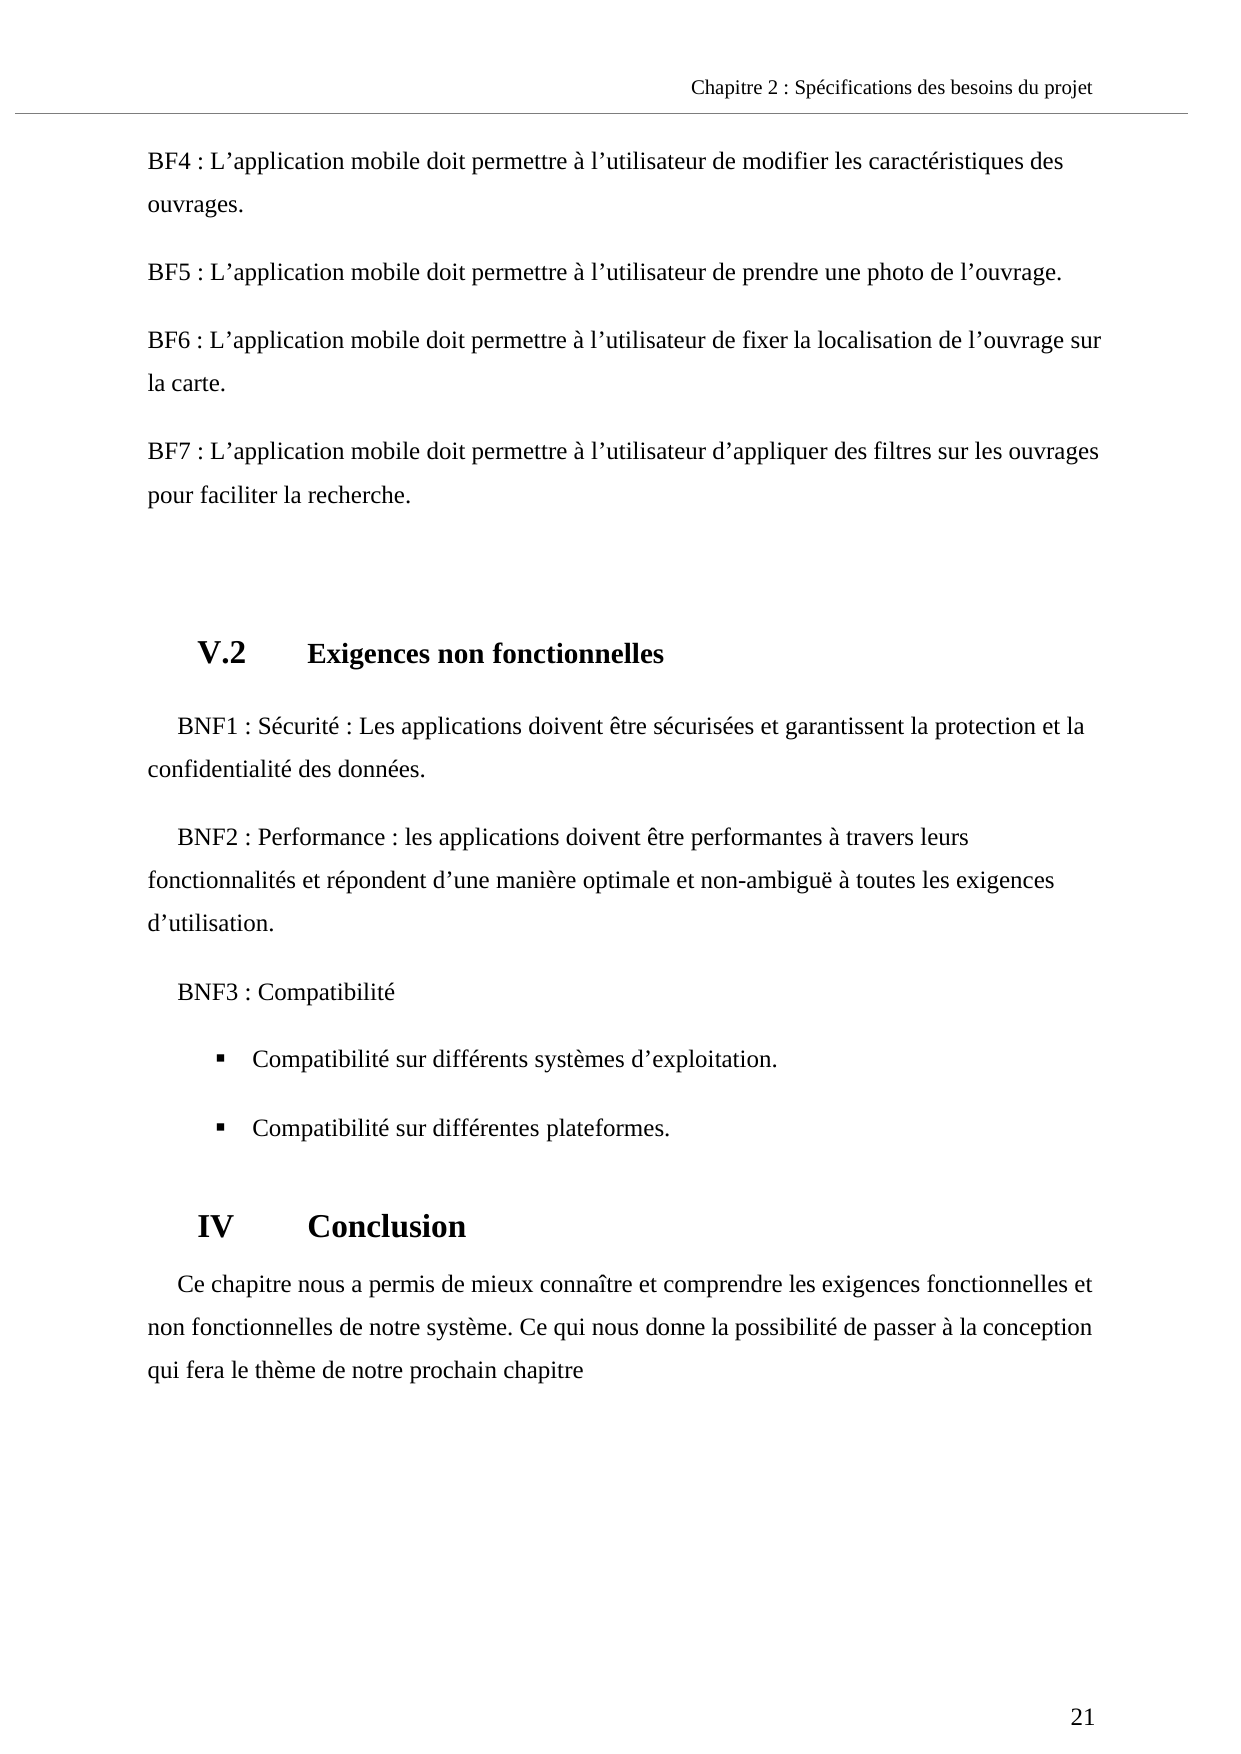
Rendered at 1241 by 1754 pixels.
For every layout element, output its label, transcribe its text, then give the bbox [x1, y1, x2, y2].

text BF5 : L’application mobile doit permettre à l’utilisateur de prendre une photo de l’ouvrage. [147, 257, 1148, 286]
text Ce chapitre nous a permis de mieux connaître et comprendre les exigences fonctionnelles et non fonctionnelles de notre système. Ce qui nous donne la possibilité de passer à la conception qui fera le thème de notre prochain chapitre [147, 1269, 1092, 1384]
subtitle IV Conclusion [197, 1206, 1148, 1245]
text BNF1 : Sécurité : Les applications doivent être sécurisées et garantissent la protection et la confidentialité des données. [147, 711, 1148, 783]
text BF4 : L’application mobile doit permettre à l’utilisateur de modifier les caractéristiques des ouvrages. [147, 146, 1148, 218]
subtitle Exigences non fonctionnelles [197, 632, 1148, 670]
text BF7 : L’application mobile doit permettre à l’utilisateur d’appliquer des filtres sur les ouvrages pour faciliter la recherche. [147, 436, 1101, 508]
text BF6 : L’application mobile doit permettre à l’utilisateur de fixer la localisation de l’ouvrage sur la carte. [147, 325, 1102, 397]
list Compatibilité sur différents systèmes d’exploitation. [214, 1044, 1148, 1073]
text BNF2 : Performance : les applications doivent être performantes à travers leurs fonctionnalités et répondent d’une manière optimale et non-ambiguë à toutes les exigences d’utilisation. [147, 822, 1102, 937]
text BNF3 : Compatibilité [177, 977, 1148, 1005]
list Compatibilité sur différentes plateformes. [214, 1113, 1148, 1141]
